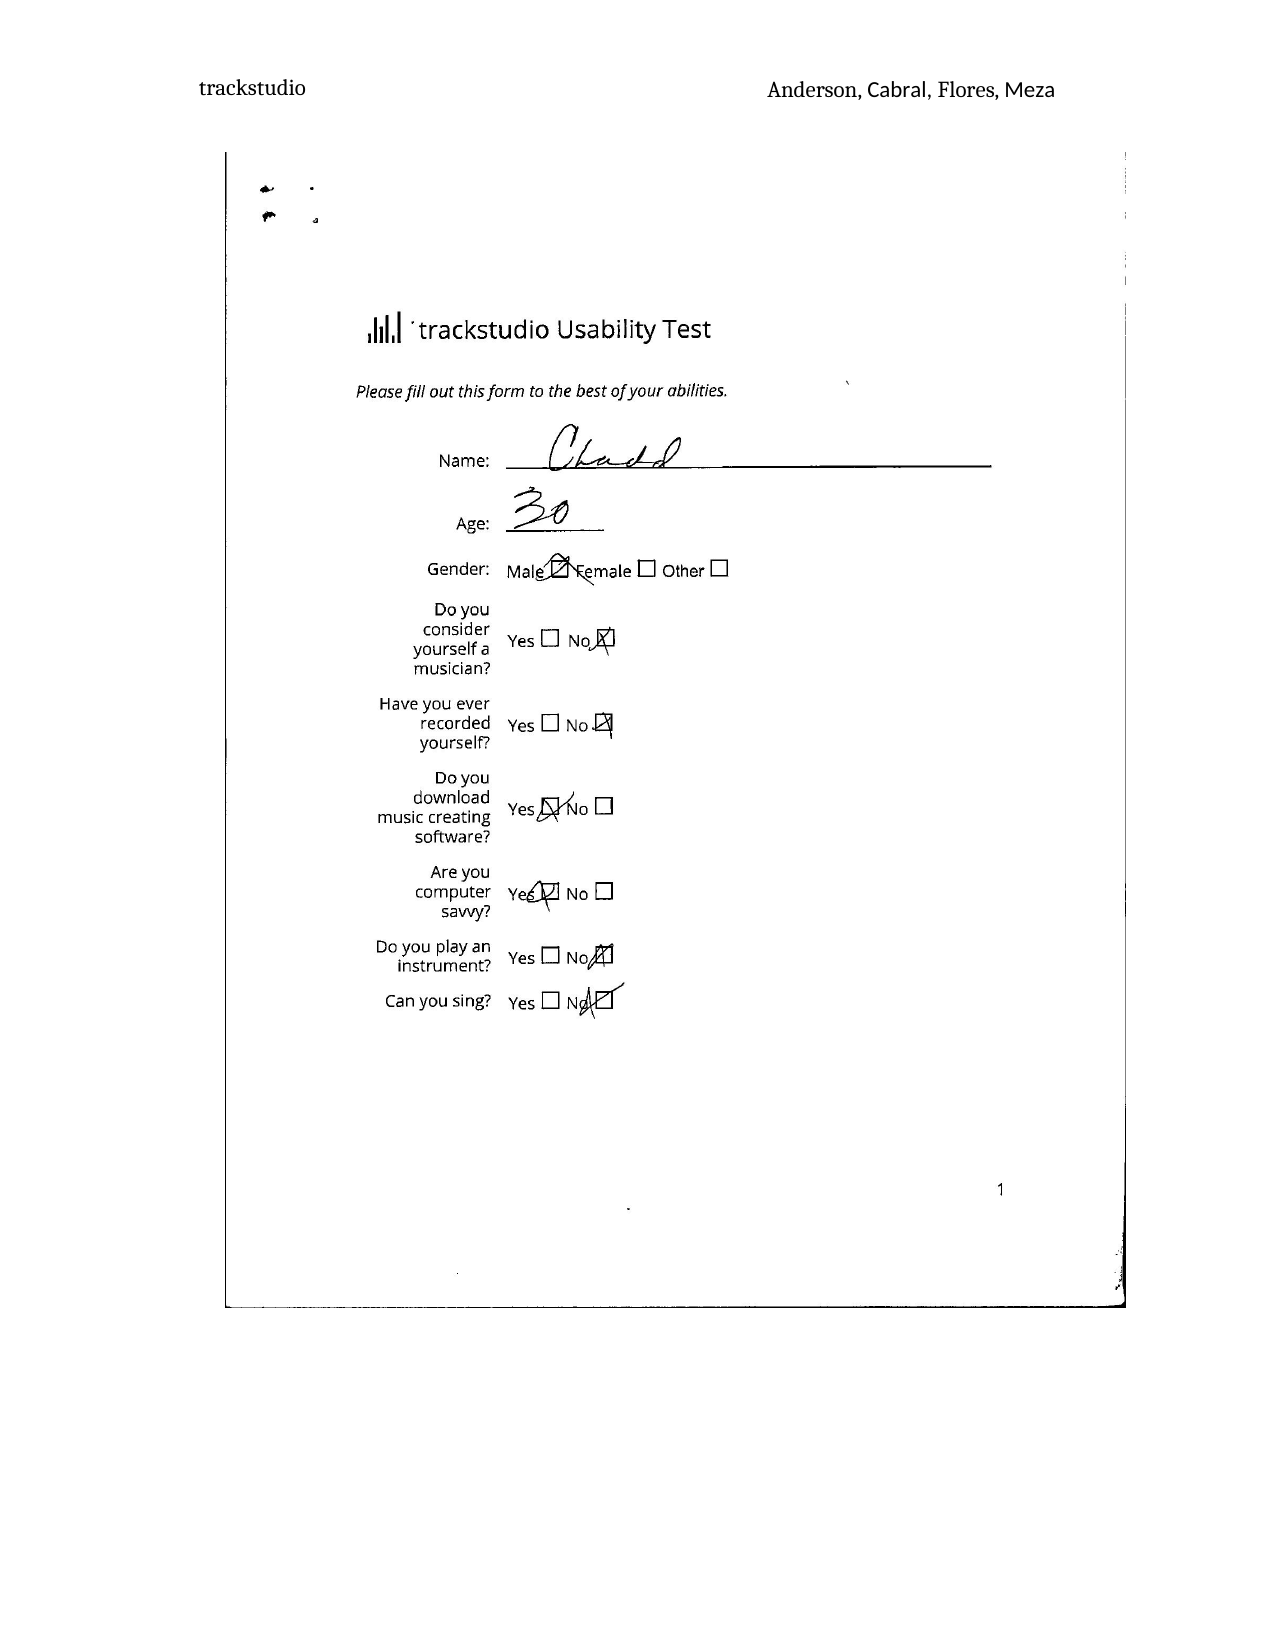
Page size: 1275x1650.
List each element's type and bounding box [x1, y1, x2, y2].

picture [225, 152, 1126, 1308]
